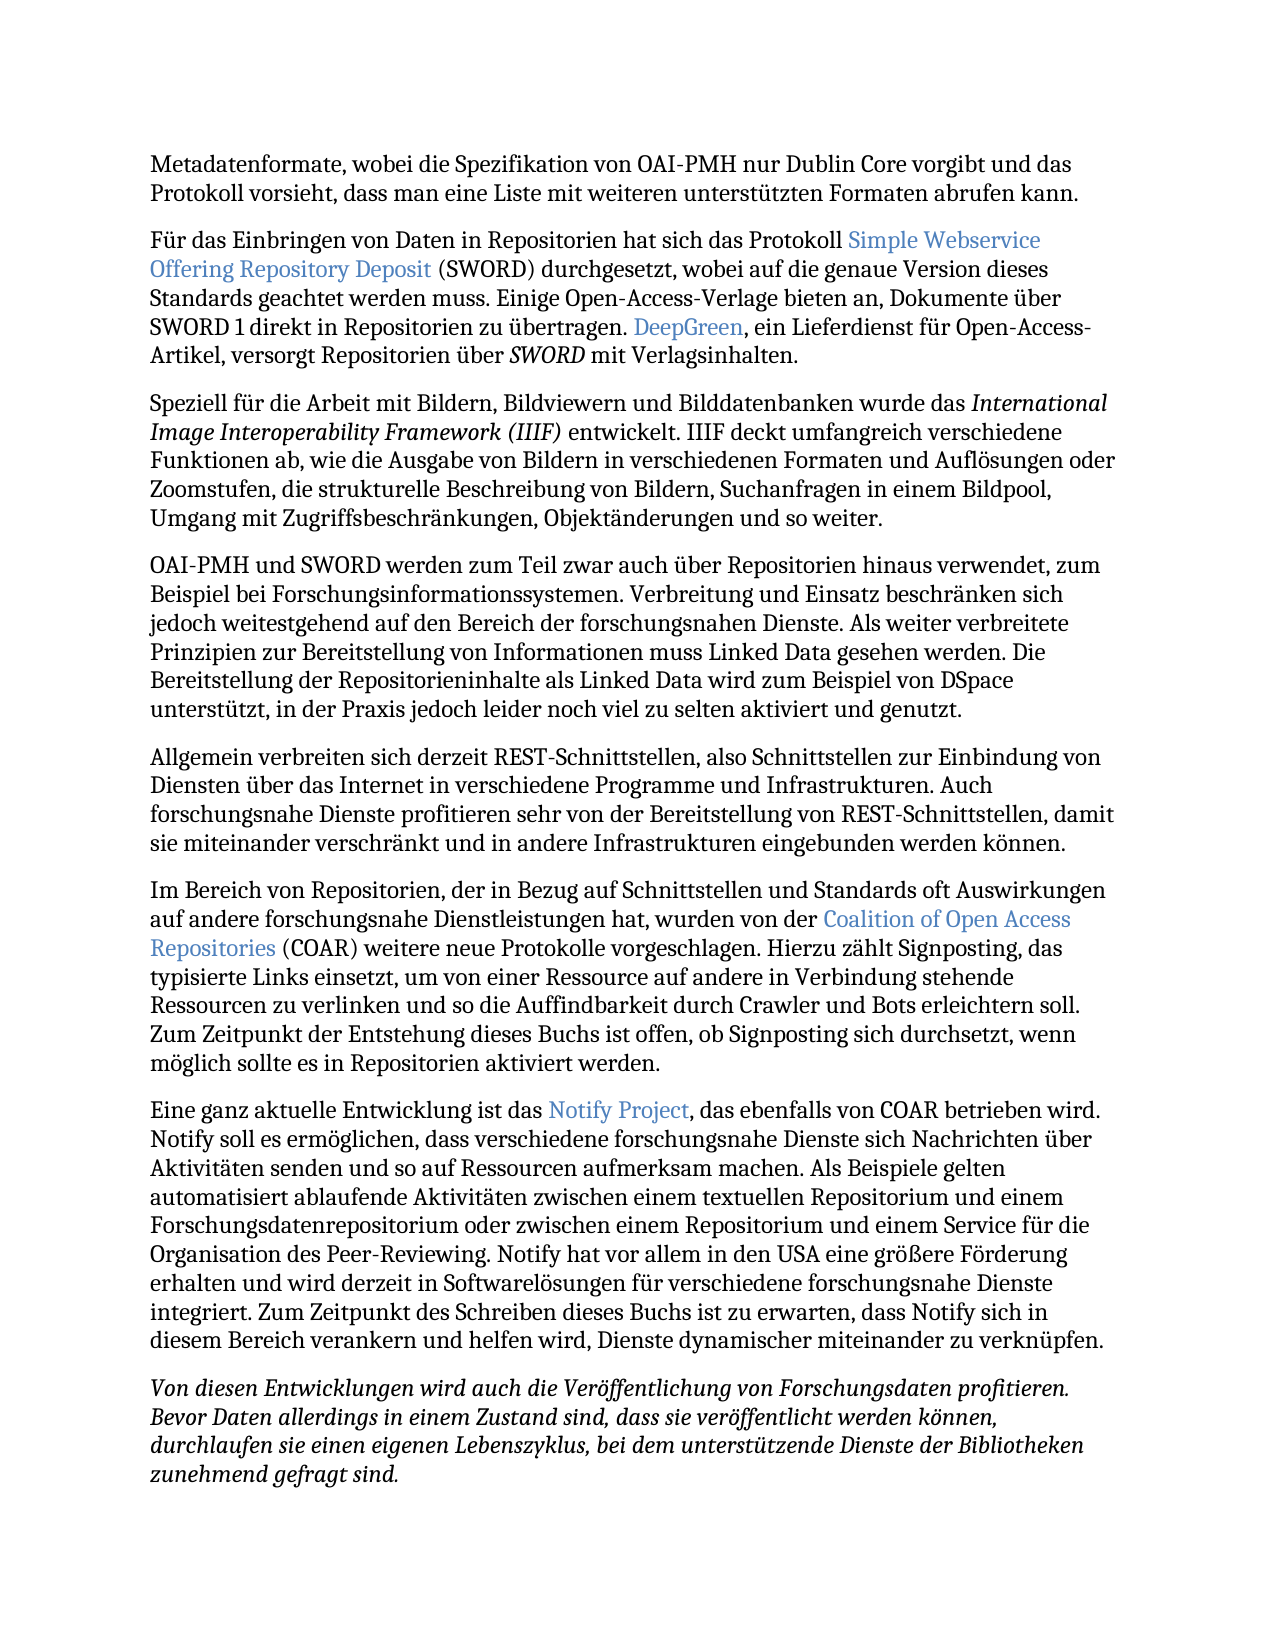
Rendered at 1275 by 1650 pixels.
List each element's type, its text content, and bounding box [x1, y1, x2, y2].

text Eine ganz aktuelle Entwicklung ist das Notify Project, das ebenfalls von COAR betrieben wird. Notify soll es ermöglichen, dass verschiedene forschungsnahe Dienste sich Nachrichten über Aktivitäten senden und so auf Ressourcen aufmerksam machen. Als Beispiele gelten automatisiert ablaufende Aktivitäten zwischen einem textuellen Repositorium und einem Forschungsdatenrepositorium oder zwischen einem Repositorium und einem Service für die Organisation des Peer-Reviewing. Notify hat vor allem in den USA eine größere Förderung erhalten und wird derzeit in Softwarelösungen für verschiedene forschungsnahe Dienste integriert. Zum Zeitpunkt des Schreiben dieses Buchs ist zu erwarten, dass Notify sich in diesem Bereich verankern und helfen wird, Dienste dynamischer miteinander zu verknüpfen. [150, 1096, 1125, 1355]
text Von diesen Entwicklungen wird auch die Veröffentlichung von Forschungsdaten profitieren. Bevor Daten allerdings in einem Zustand sind, dass sie veröffentlicht werden können, durchlaufen sie einen eigenen Lebenszyklus, bei dem unterstützende Dienste der Bibliotheken zunehmend gefragt sind. [150, 1374, 1125, 1489]
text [150, 150, 1125, 207]
text Im Bereich von Repositorien, der in Bezug auf Schnittstellen und Standards oft Auswirkungen auf andere forschungsnahe Dienstleistungen hat, wurden von der Coalition of Open Access Repositories (COAR) weitere neue Protokolle vorgeschlagen. Hierzu zählt Signposting, das typisierte Links einsetzt, um von einer Ressource auf andere in Verbindung stehende Ressourcen zu verlinken und so die Auffindbarkeit durch Crawler und Bots erleichtern soll. Zum Zeitpunkt der Entstehung dieses Buchs ist offen, ob Signposting sich durchsetzt, wenn möglich sollte es in Repositorien aktiviert werden. [150, 876, 1125, 1077]
text Allgemein verbreiten sich derzeit REST-Schnittstellen, also Schnittstellen zur Einbindung von Diensten über das Internet in verschiedene Programme und Infrastrukturen. Auch forschungsnahe Dienste profitieren sehr von der Bereitstellung von REST-Schnittstellen, damit sie miteinander verschränkt und in andere Infrastrukturen eingebunden werden können. [150, 742, 1125, 857]
text Speziell für die Arbeit mit Bildern, Bildviewern und Bilddatenbanken wurde das International Image Interoperability Framework (IIIF) entwickelt. IIIF deckt umfangreich verschiedene Funktionen ab, wie die Ausgabe von Bildern in verschiedenen Formaten und Auflösungen oder Zoomstufen, die strukturelle Beschreibung von Bildern, Suchanfragen in einem Bildpool, Umgang mit Zugriffsbeschränkungen, Objektänderungen und so weiter. [150, 389, 1125, 532]
text OAI-PMH und SWORD werden zum Teil zwar auch über Repositorien hinaus verwendet, zum Beispiel bei Forschungsinformationssystemen. Verbreitung und Einsatz beschränken sich jedoch weitestgehend auf den Bereich der forschungsnahen Dienste. Als weiter verbreitete Prinzipien zur Bereitstellung von Informationen muss Linked Data gesehen werden. Die Bereitstellung der Repositorieninhalte als Linked Data wird zum Beispiel von DSpace unterstützt, in der Praxis jedoch leider noch viel zu selten aktiviert und genutzt. [150, 551, 1125, 724]
text Für das Einbringen von Daten in Repositorien hat sich das Protokoll Simple Webservice Offering Repository Deposit (SWORD) durchgesetzt, wobei auf die genaue Version dieses Standards geachtet werden muss. Einige Open-Access-Verlage bieten an, Dokumente über SWORD 1 direkt in Repositorien zu übertragen. DeepGreen, ein Lieferdienst für Open-Access-Artikel, versorgt Repositorien über SWORD mit Verlagsinhalten. [150, 226, 1125, 370]
